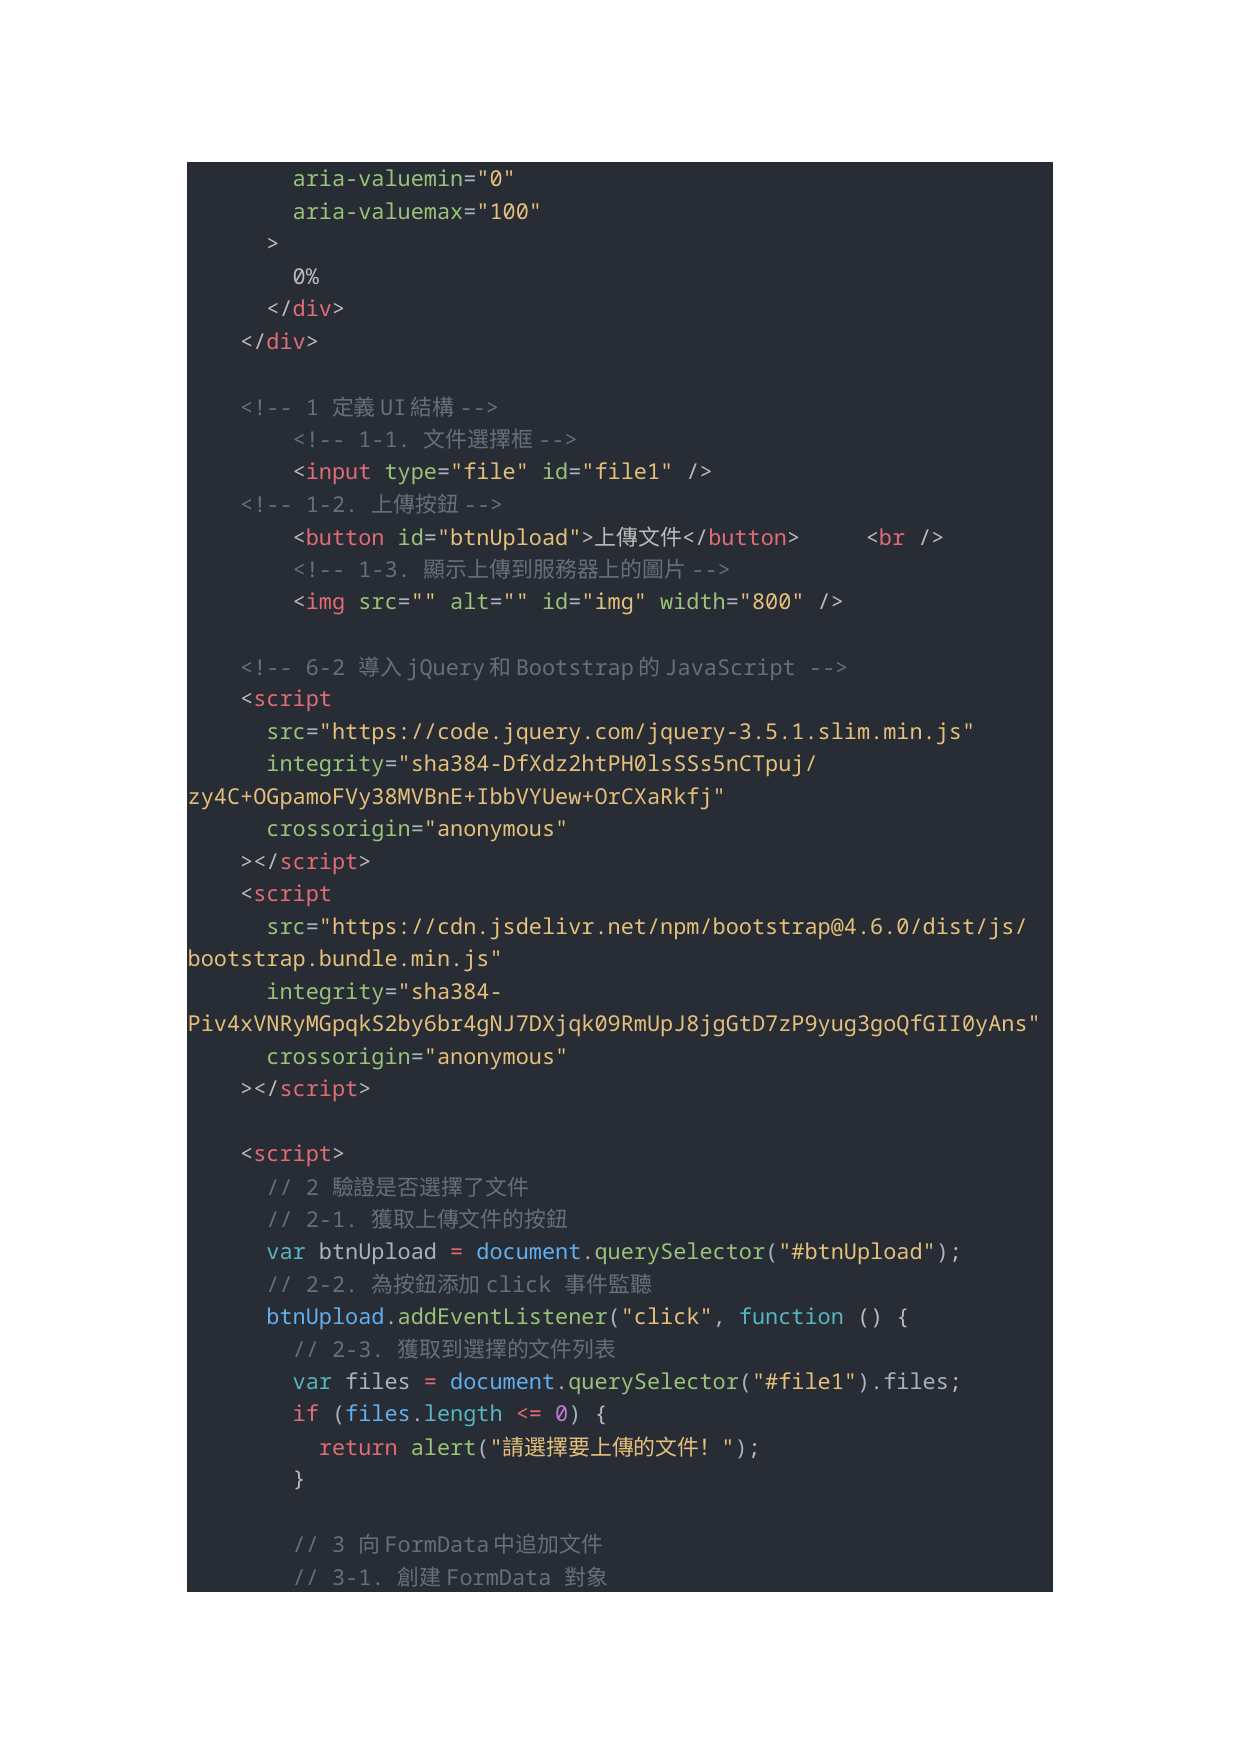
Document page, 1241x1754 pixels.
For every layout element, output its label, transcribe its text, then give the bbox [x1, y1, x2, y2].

text ></script> [187, 1072, 1053, 1104]
text <!-- 1-1. 文件選擇框 --> [187, 422, 1053, 454]
text <!-- 1-3. 顯示上傳到服務器上的圖片 --> [187, 552, 1053, 584]
text aria-valuemax="100" [187, 194, 1053, 227]
text > [187, 227, 1053, 259]
text <!-- 1-2. 上傳按鈕 --> [187, 487, 1053, 519]
text src="https://cdn.jsdelivr.net/npm/bootstrap@4.6.0/dist/js/bootstrap.bundle.min.js" [187, 909, 1053, 974]
text var files = document.querySelector("#file1").files; [187, 1364, 1053, 1397]
text integrity="sha384-DfXdz2htPH0lsSSs5nCTpuj/zy4C+OGpamoFVy38MVBnE+IbbVYUew+OrCXaRkfj" [187, 747, 1053, 812]
text <button id="btnUpload">上傳文件</button> <br /> [187, 519, 1053, 552]
text <script [187, 682, 1053, 714]
text // 3 向FormData中追加文件 [187, 1527, 1053, 1559]
text 0% [187, 259, 1053, 292]
text <script [187, 877, 1053, 909]
text <script> [187, 1137, 1053, 1169]
text <input type="file" id="file1" /> [187, 454, 1053, 487]
text </div> [187, 324, 1053, 357]
text // 2 驗證是否選擇了文件 [187, 1169, 1053, 1202]
text } [187, 1462, 1053, 1494]
text return alert("請選擇要上傳的文件！"); [187, 1429, 1053, 1462]
text // 2-1. 獲取上傳文件的按鈕 [187, 1202, 1053, 1234]
text <!-- 6-2 導入jQuery和Bootstrap的JavaScript --> [187, 649, 1053, 682]
text crossorigin="anonymous" [187, 1039, 1053, 1072]
text <!-- 1 定義UI結構 --> [187, 389, 1053, 422]
text ></script> [187, 844, 1053, 877]
text // 3-1. 創建 FormData 對象 [187, 1559, 1053, 1592]
text // 2-2. 為按鈕添加 click 事件監聽 [187, 1267, 1053, 1299]
text // 2-3. 獲取到選擇的文件列表 [187, 1332, 1053, 1364]
text if (files.length <= 0) { [187, 1397, 1053, 1429]
text </div> [187, 292, 1053, 324]
text aria-valuemin="0" [187, 162, 1053, 194]
text var btnUpload = document.querySelector("#btnUpload"); [187, 1234, 1053, 1267]
text integrity="sha384-Piv4xVNRyMGpqkS2by6br4gNJ7DXjqk09RmUpJ8jgGtD7zP9yug3goQfGII0yAns" [187, 974, 1053, 1039]
text crossorigin="anonymous" [187, 812, 1053, 844]
text src="https://code.jquery.com/jquery-3.5.1.slim.min.js" [187, 714, 1053, 747]
text btnUpload.addEventListener("click", function () { [187, 1299, 1053, 1332]
text <img src="" alt="" id="img" width="800" /> [187, 584, 1053, 617]
